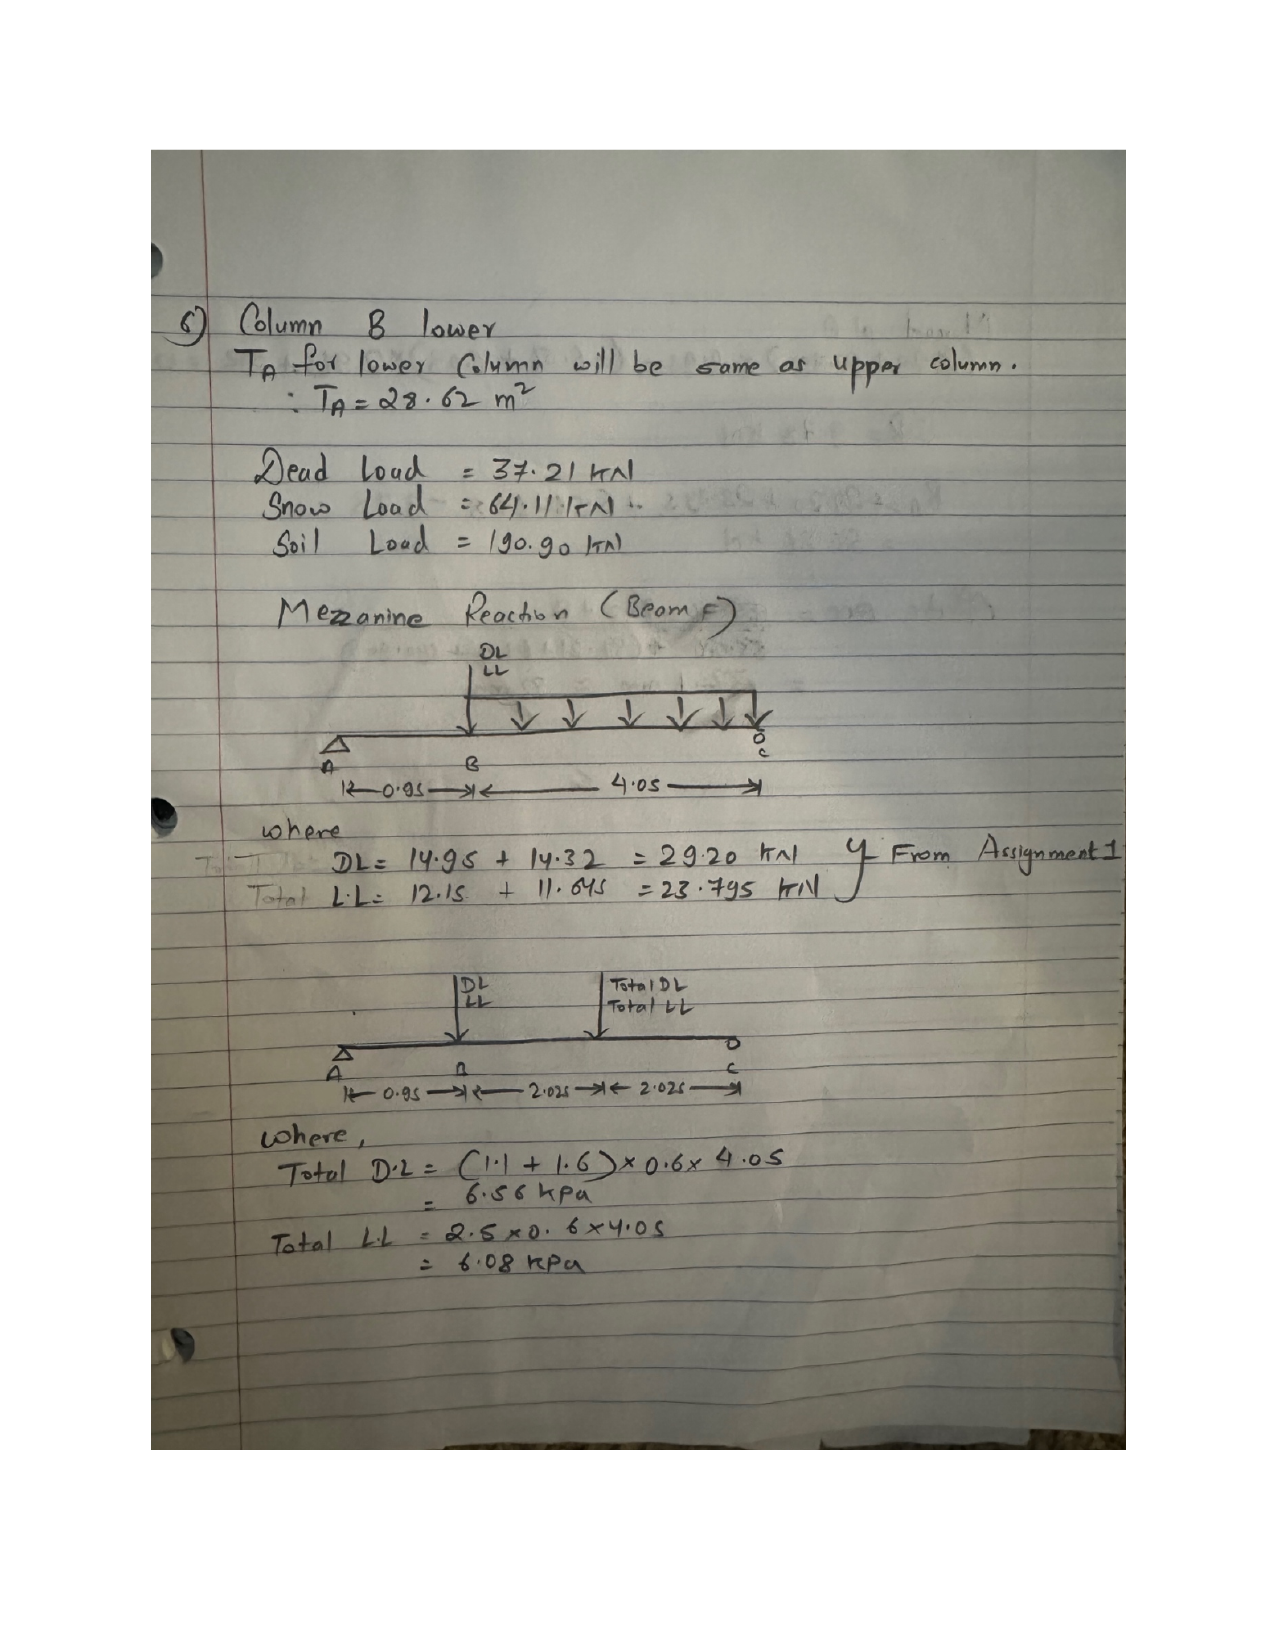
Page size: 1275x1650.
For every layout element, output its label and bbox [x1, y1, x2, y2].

picture [152, 151, 1126, 1448]
